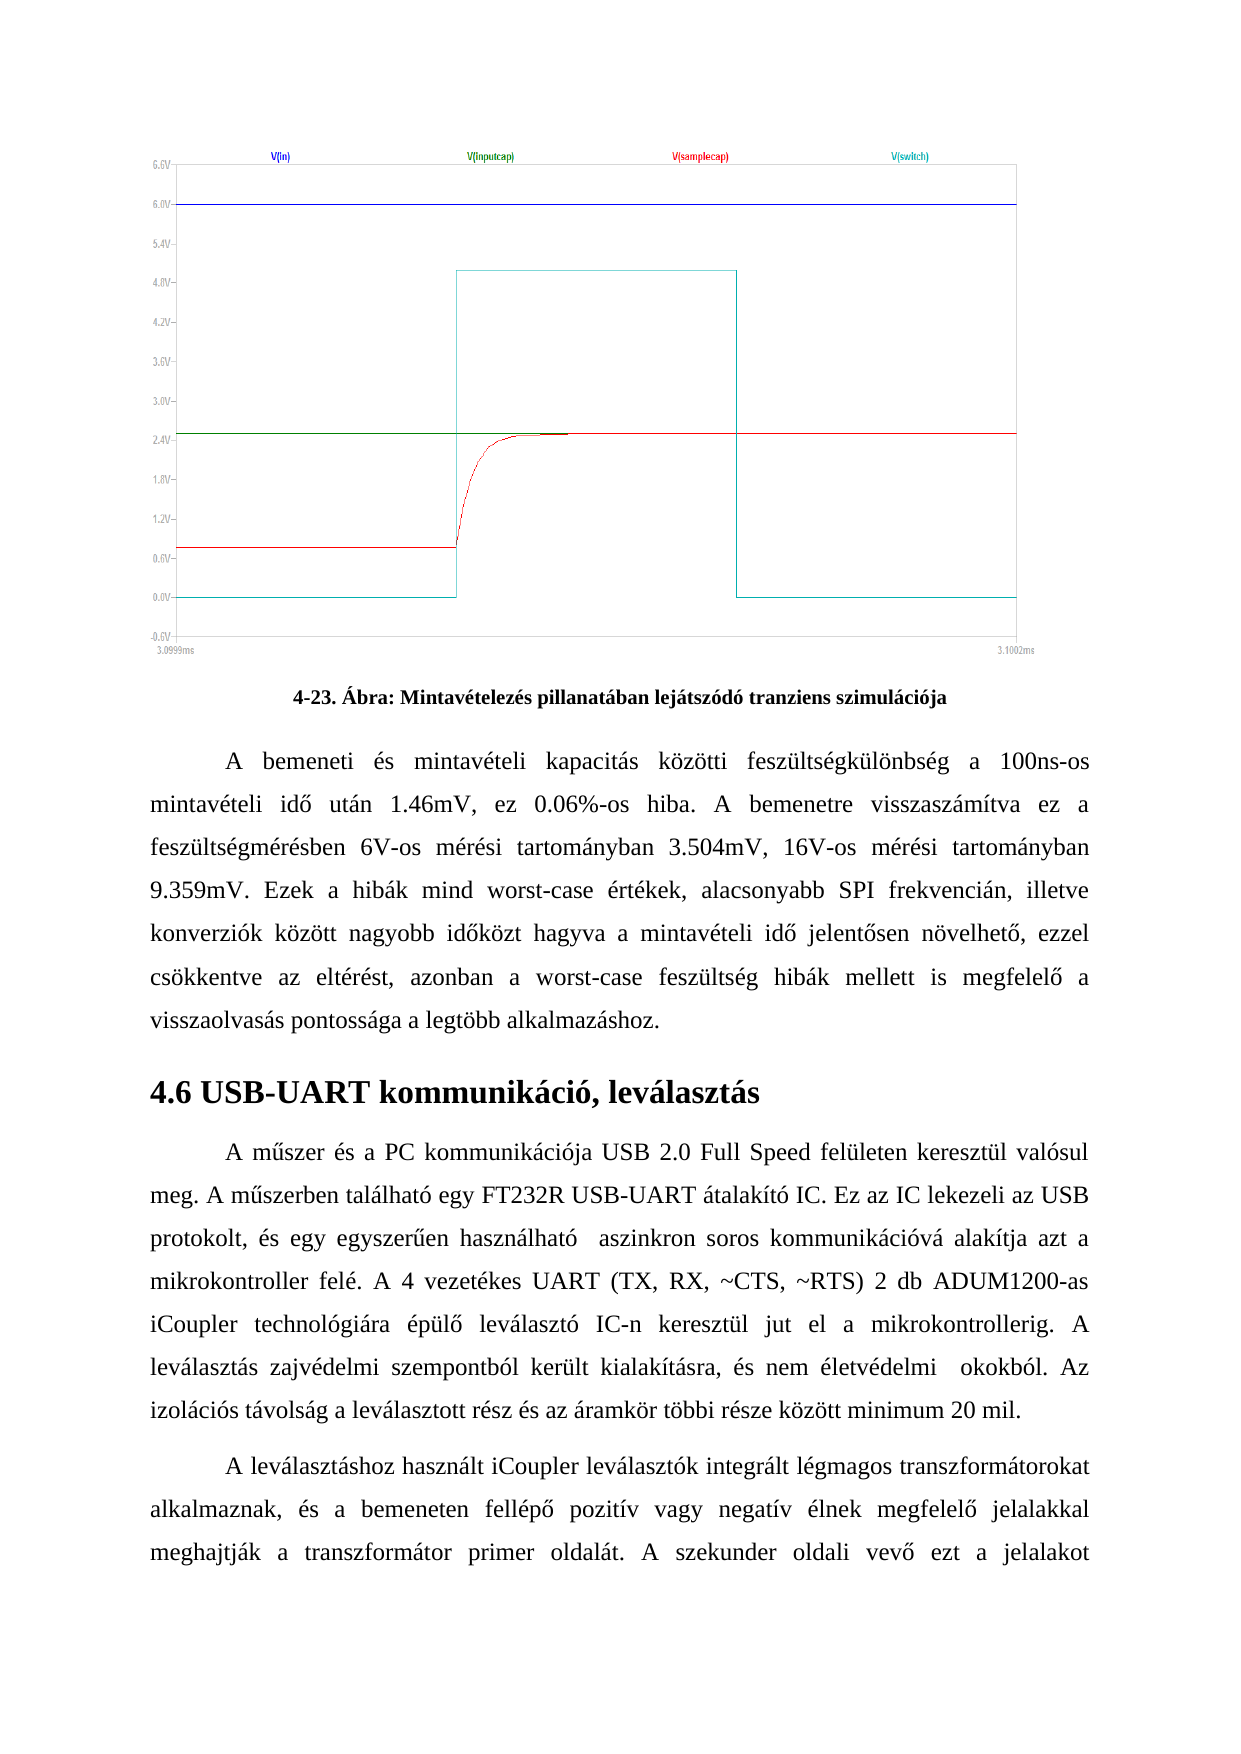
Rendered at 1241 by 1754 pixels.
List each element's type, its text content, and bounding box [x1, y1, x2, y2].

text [150, 1451, 1090, 1566]
picture [150, 150, 1035, 658]
subtitle USB-UART kommunikáció, leválasztás [150, 1073, 1090, 1111]
text A műszer és a PC kommunikációja USB 2.0 Full Speed felületen keresztül valósul meg. A műszerben található egy FT232R USB-UART átalakító IC. Ez az IC lekezeli az USB protokolt, és egy egyszerűen használható aszinkron soros kommunikációvá alakítja azt a mikrokontroller felé. A 4 vezetékes UART (TX, RX, ~CTS, ~RTS) 2 db ADUM1200-as iCoupler technológiára épülő leválasztó IC-n keresztül jut el a mikrokontrollerig. A leválasztás zajvédelmi szempontból került kialakításra, és nem életvédelmi okokból. Az izolációs távolság a leválasztott rész és az áramkör többi része között minimum 20 mil. [150, 1137, 1090, 1424]
text A bemeneti és mintavételi kapacitás közötti feszültségkülönbség a 100ns-os mintavételi idő után 1.46mV, ez 0.06%-os hiba. A bemenetre visszaszámítva ez a feszültségmérésben 6V-os mérési tartományban 3.504mV, 16V-os mérési tartományban 9.359mV. Ezek a hibák mind worst-case értékek, alacsonyabb SPI frekvencián, illetve konverziók között nagyobb időközt hagyva a mintavételi idő jelentősen növelhető, ezzel csökkentve az eltérést, azonban a worst-case feszültség hibák mellett is megfelelő a visszaolvasás pontossága a legtöbb alkalmazáshoz. [150, 746, 1090, 1033]
